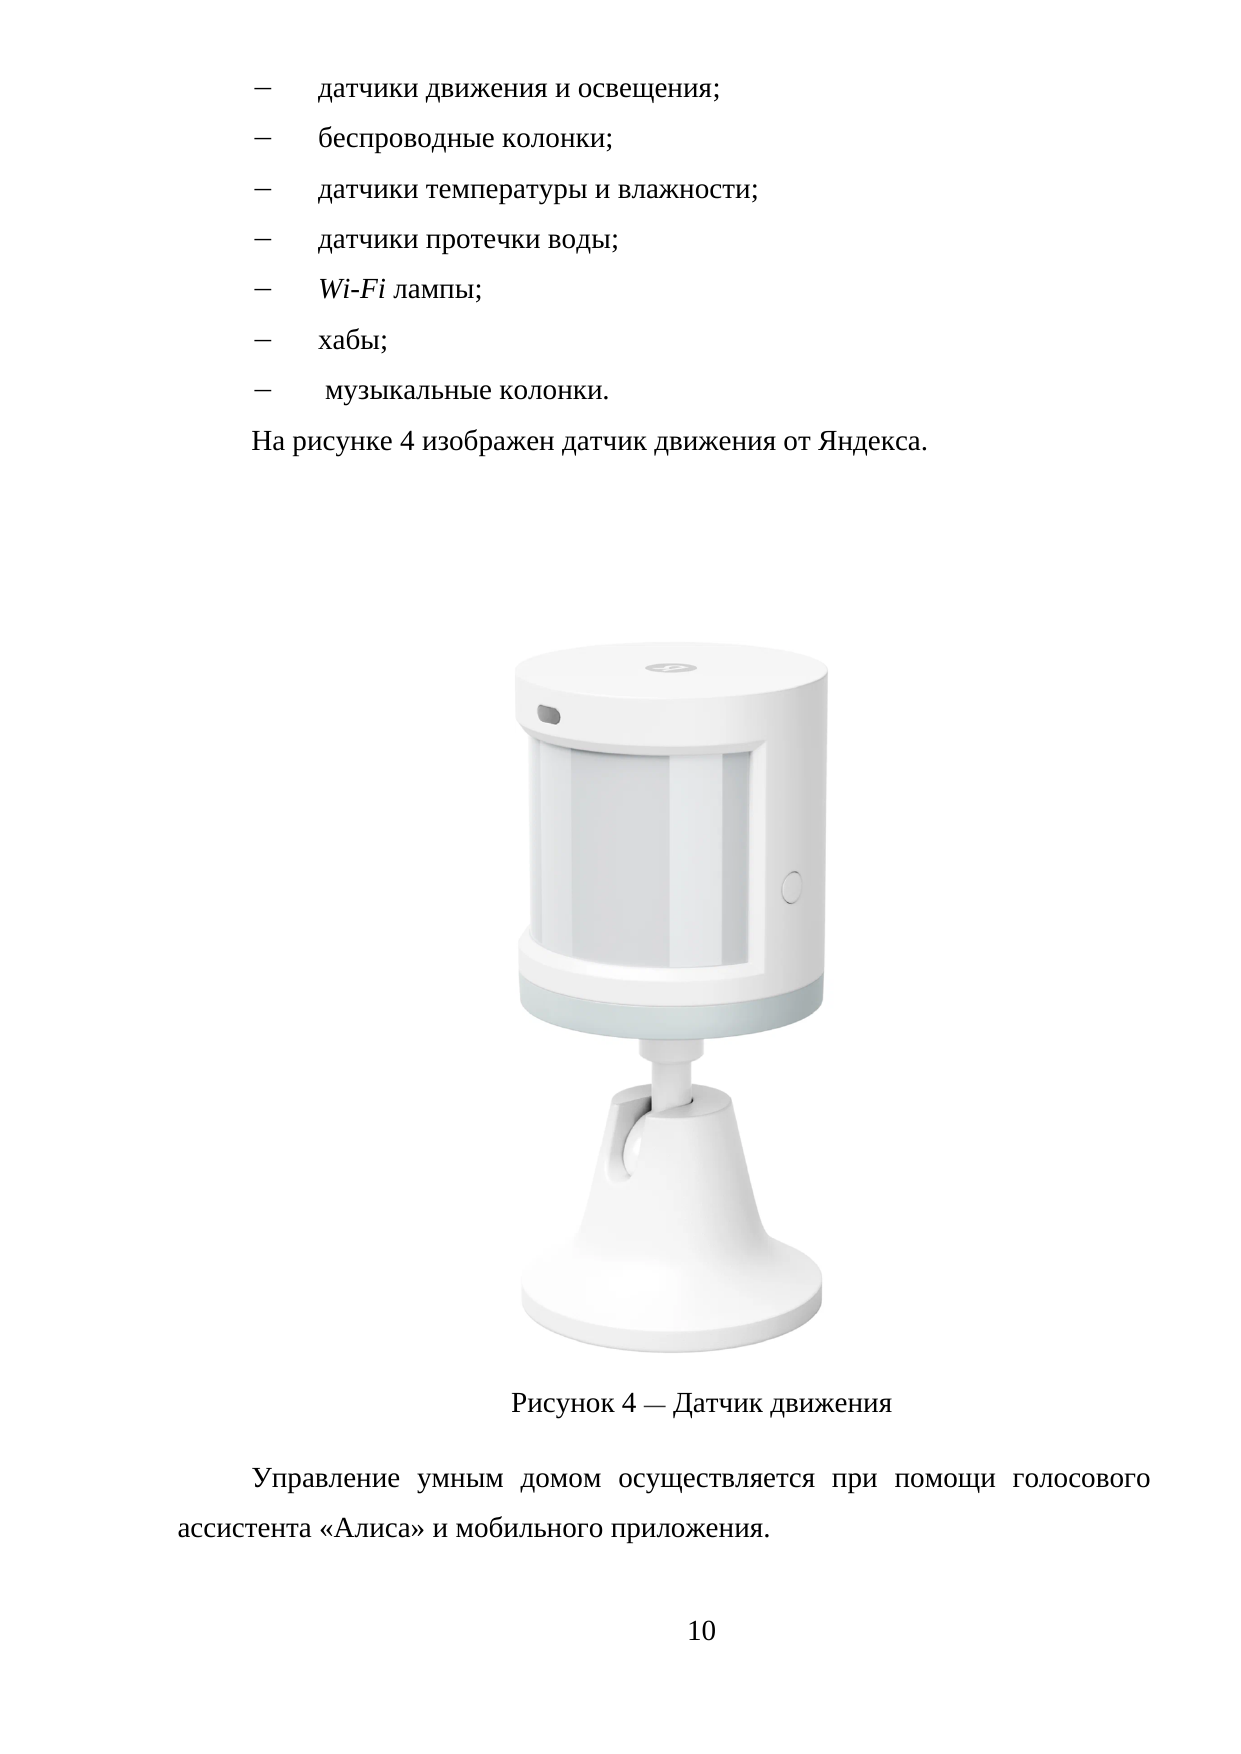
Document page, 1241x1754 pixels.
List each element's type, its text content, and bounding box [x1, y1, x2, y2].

picture [514, 523, 888, 1369]
list датчики движения и освещения; [251, 70, 1152, 104]
list датчики протечки воды; [251, 221, 1152, 255]
list музыкальные колонки. [177, 372, 1152, 406]
text Управление умным домом осуществляется при помощи голосового ассистента «Алиса» и мобильного приложения. [177, 1460, 1152, 1544]
text Рисунок 4 — Датчик движения [177, 1385, 1152, 1418]
list Wi-Fi лампы; [251, 272, 1152, 305]
text На рисунке 4 изображен датчик движения от Яндекса. [177, 423, 1152, 456]
list хабы; [251, 322, 1152, 356]
list датчики температуры и влажности; [251, 171, 1152, 204]
list беспроводные колонки; [251, 120, 1152, 154]
